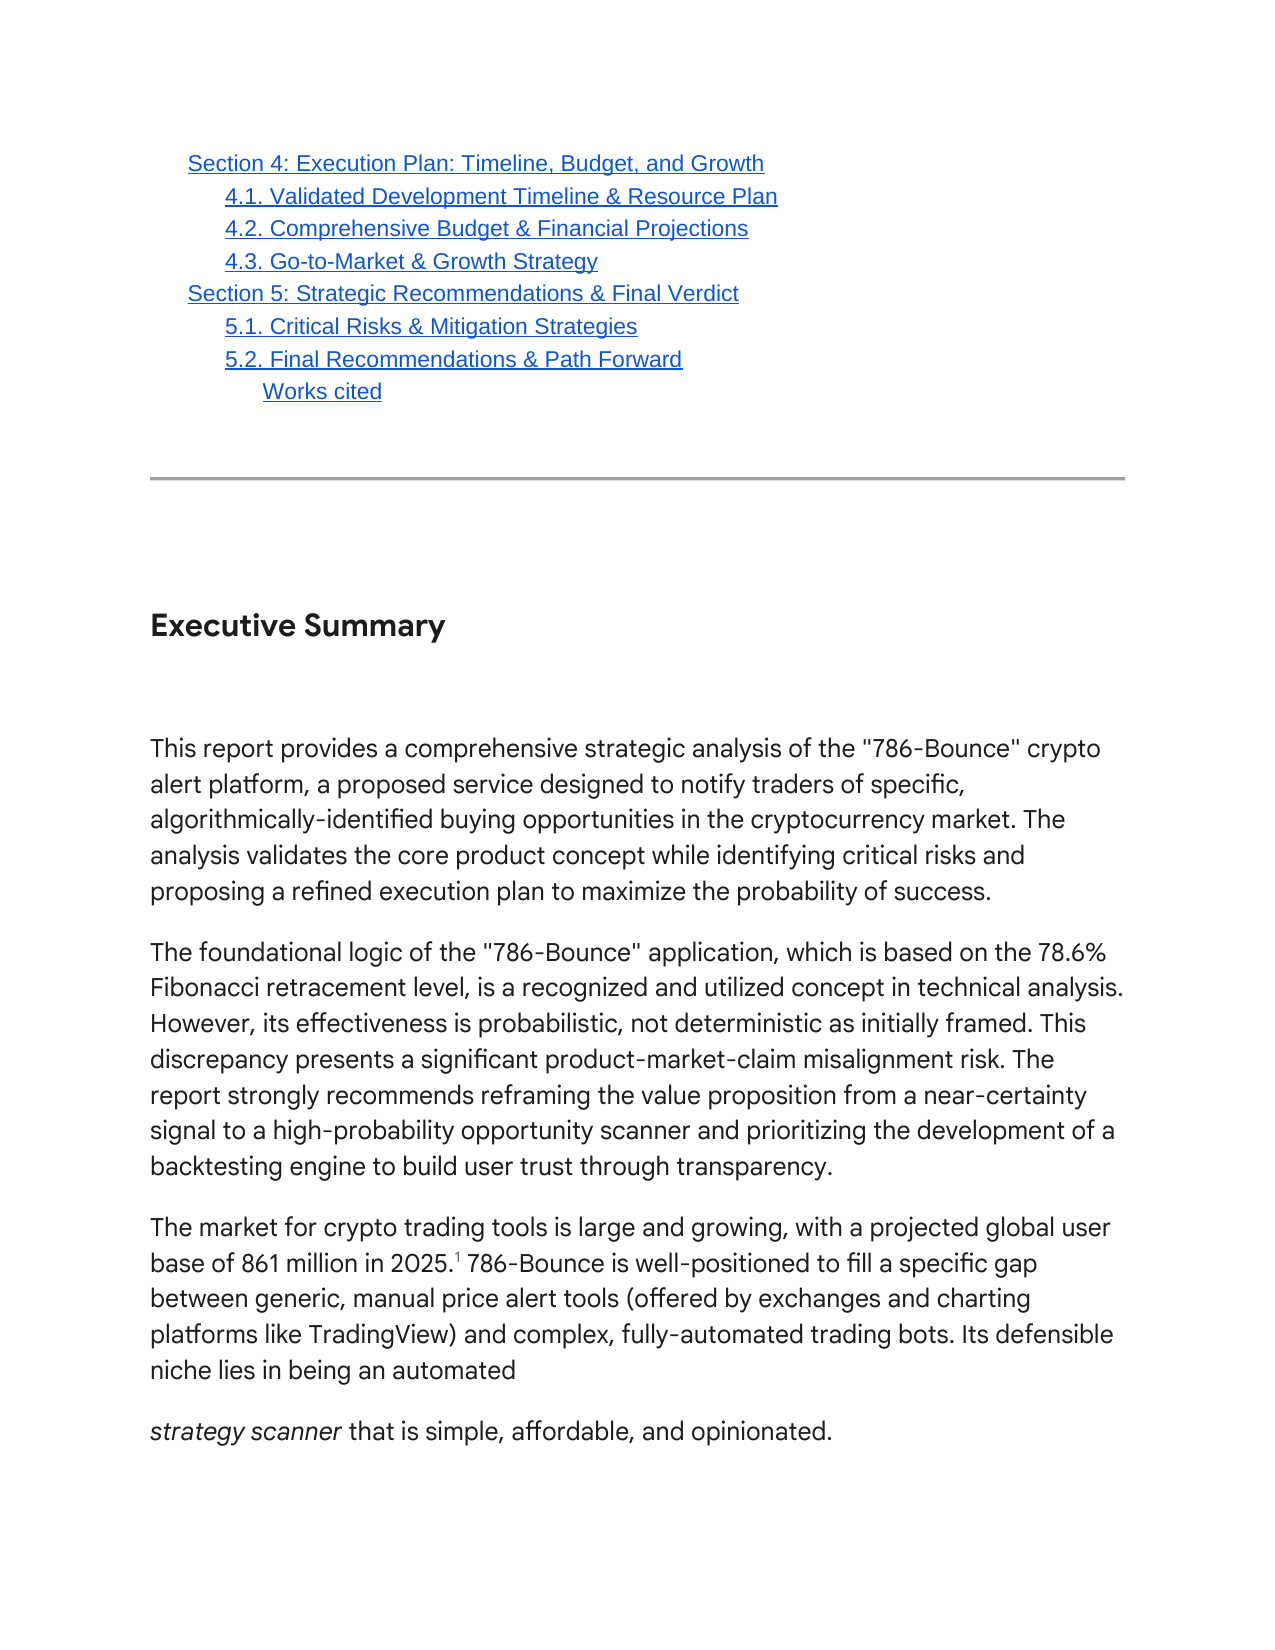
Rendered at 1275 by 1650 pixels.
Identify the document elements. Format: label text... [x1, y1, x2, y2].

text The market for crypto trading tools is large and growing, with a projected global user base of 861 million in 2025.1 786-Bounce is well-positioned to fill a specific gap between generic, manual price alert tools (offered by exchanges and charting platforms like TradingView) and complex, fully-automated trading bots. Its defensible niche lies in being an automated [150, 1212, 1125, 1386]
text The foundational logic of the "786-Bounce" application, which is based on the 78.6% Fibonacci retracement level, is a recognized and utilized concept in technical analysis. However, its effectiveness is probabilistic, not deterministic as initially framed. This discrepancy presents a significant product-market-claim misalignment risk. The report strongly recommends reframing the value proposition from a near-certainty signal to a high-probability opportunity scanner and prioritizing the development of a backtesting engine to build user trust through transparency. [150, 937, 1125, 1183]
text strategy scanner that is simple, affordable, and opinionated. [150, 1416, 1125, 1447]
subtitle Executive Summary [150, 607, 1125, 646]
text This report provides a comprehensive strategic analysis of the "786-Bounce" crypto alert platform, a proposed service designed to notify traders of specific, algorithmically-identified buying opportunities in the cryptocurrency market. The analysis validates the core product concept while identifying critical risks and proposing a refined execution plan to maximize the probability of success. [150, 733, 1125, 908]
